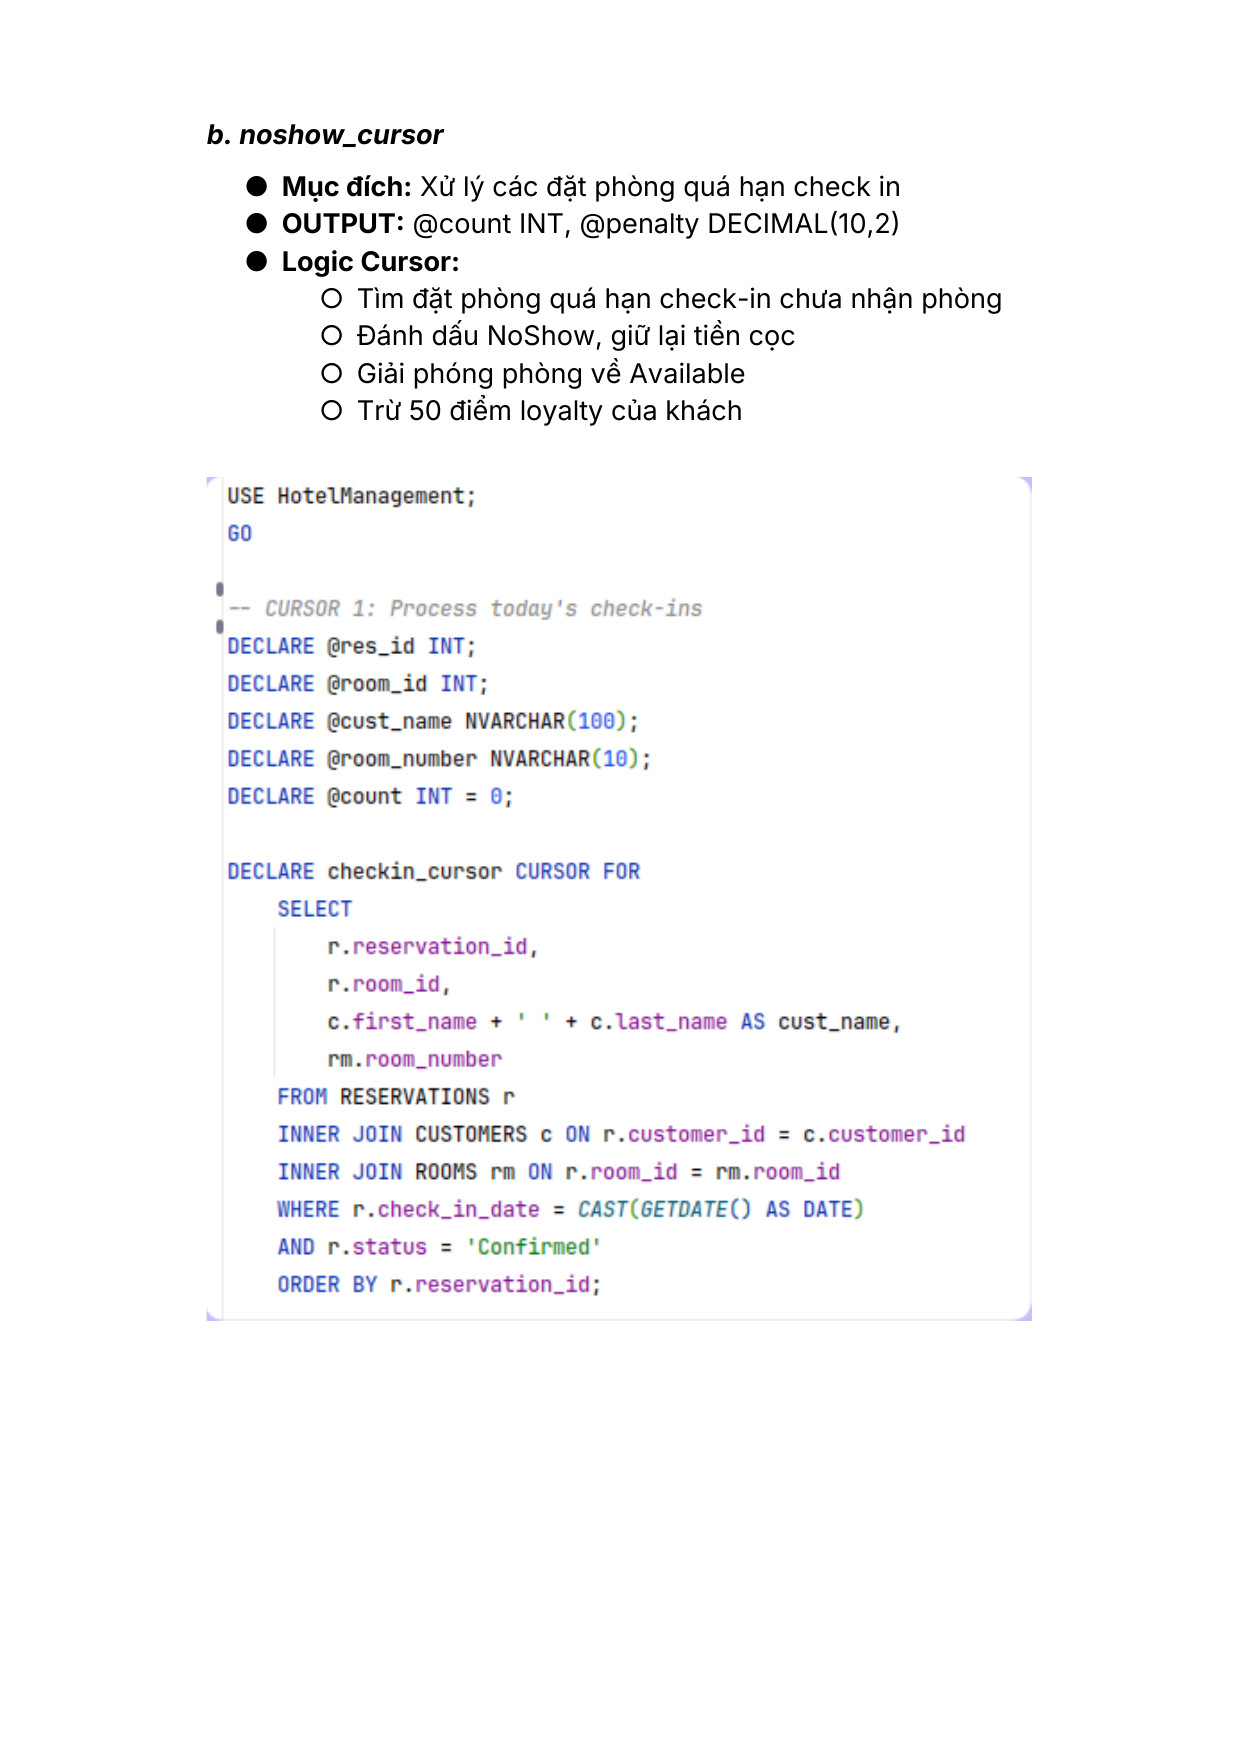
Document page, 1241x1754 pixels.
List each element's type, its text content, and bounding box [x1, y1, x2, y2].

list Giải phóng phòng về Available [319, 357, 1137, 390]
list Mục đích: Xử lý các đặt phòng quá hạn check in [244, 170, 1137, 203]
list Đánh dấu NoShow, giữ lại tiền cọc [319, 319, 1137, 352]
subtitle b. noshow_cursor [207, 118, 1137, 151]
list Tìm đặt phòng quá hạn check-in chưa nhận phòng [319, 282, 1137, 315]
list Trừ 50 điểm loyalty của khách [319, 394, 1137, 427]
list Logic Cursor: [244, 245, 1137, 278]
picture [206, 477, 1032, 1321]
list OUTPUT: @count INT, @penalty DECIMAL(10,2) [244, 207, 1137, 240]
